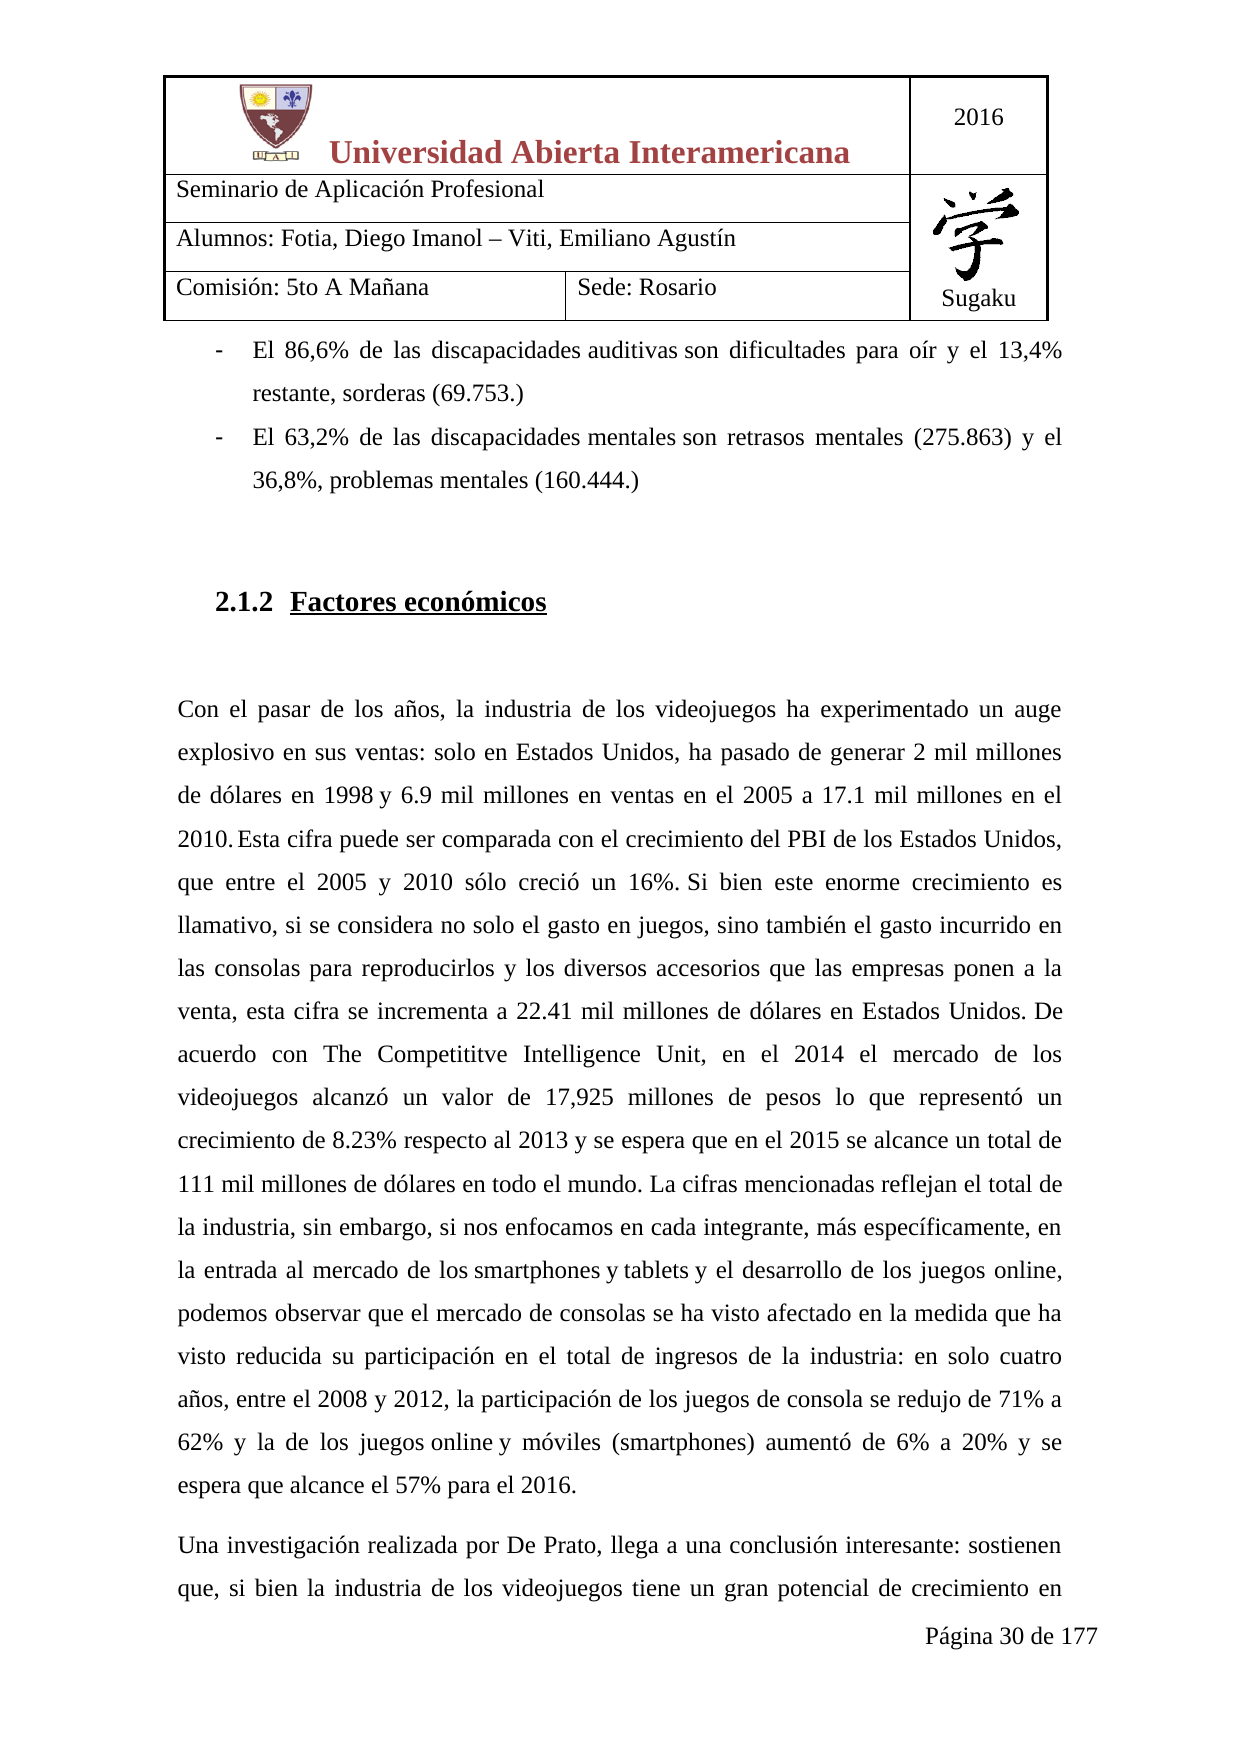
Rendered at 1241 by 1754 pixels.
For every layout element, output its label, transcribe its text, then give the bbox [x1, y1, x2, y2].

picture [223, 78, 329, 164]
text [177, 1530, 1063, 1602]
list El 63,2% de las discapacidades mentales son retrasos mentales (275.863) y el 36,8%, problemas mentales (160.444.) [215, 421, 1063, 493]
subtitle Factores económicos [215, 584, 1063, 618]
picture [927, 181, 1030, 284]
list El 86,6% de las discapacidades auditivas son dificultades para oír y el 13,4% restante, sorderas (69.753.) [215, 148, 1063, 407]
text Con el pasar de los años, la industria de los videojuegos ha experimentado un auge explosivo en sus ventas: solo en Estados Unidos, ha pasado de generar 2 mil millones de dólares en 1998 y 6.9 mil millones en ventas en el 2005 a 17.1 mil millones en el 2010. Esta cifra puede ser comparada con el crecimiento del PBI de los Estados Unidos, que entre el 2005 y 2010 sólo creció un 16%. Si bien este enorme crecimiento es llamativo, si se considera no solo el gasto en juegos, sino también el gasto incurrido en las consolas para reproducirlos y los diversos accesorios que las empresas ponen a la venta, esta cifra se incrementa a 22.41 mil millones de dólares en Estados Unidos. De acuerdo con The Competititve Intelligence Unit, en el 2014 el mercado de los videojuegos alcanzó un valor de 17,925 millones de pesos lo que representó un crecimiento de 8.23% respecto al 2013 y se espera que en el 2015 se alcance un total de 111 mil millones de dólares en todo el mundo. La cifras mencionadas reflejan el total de la industria, sin embargo, si nos enfocamos en cada integrante, más específicamente, en la entrada al mercado de los smartphones y tablets y el desarrollo de los juegos online, podemos observar que el mercado de consolas se ha visto afectado en la medida que ha visto reducida su participación en el total de ingresos de la industria: en solo cuatro años, entre el 2008 y 2012, la participación de los juegos de consola se redujo de 71% a 62% y la de los juegos online y móviles (smartphones) aumentó de 6% a 20% y se espera que alcance el 57% para el 2016. [177, 694, 1063, 1499]
